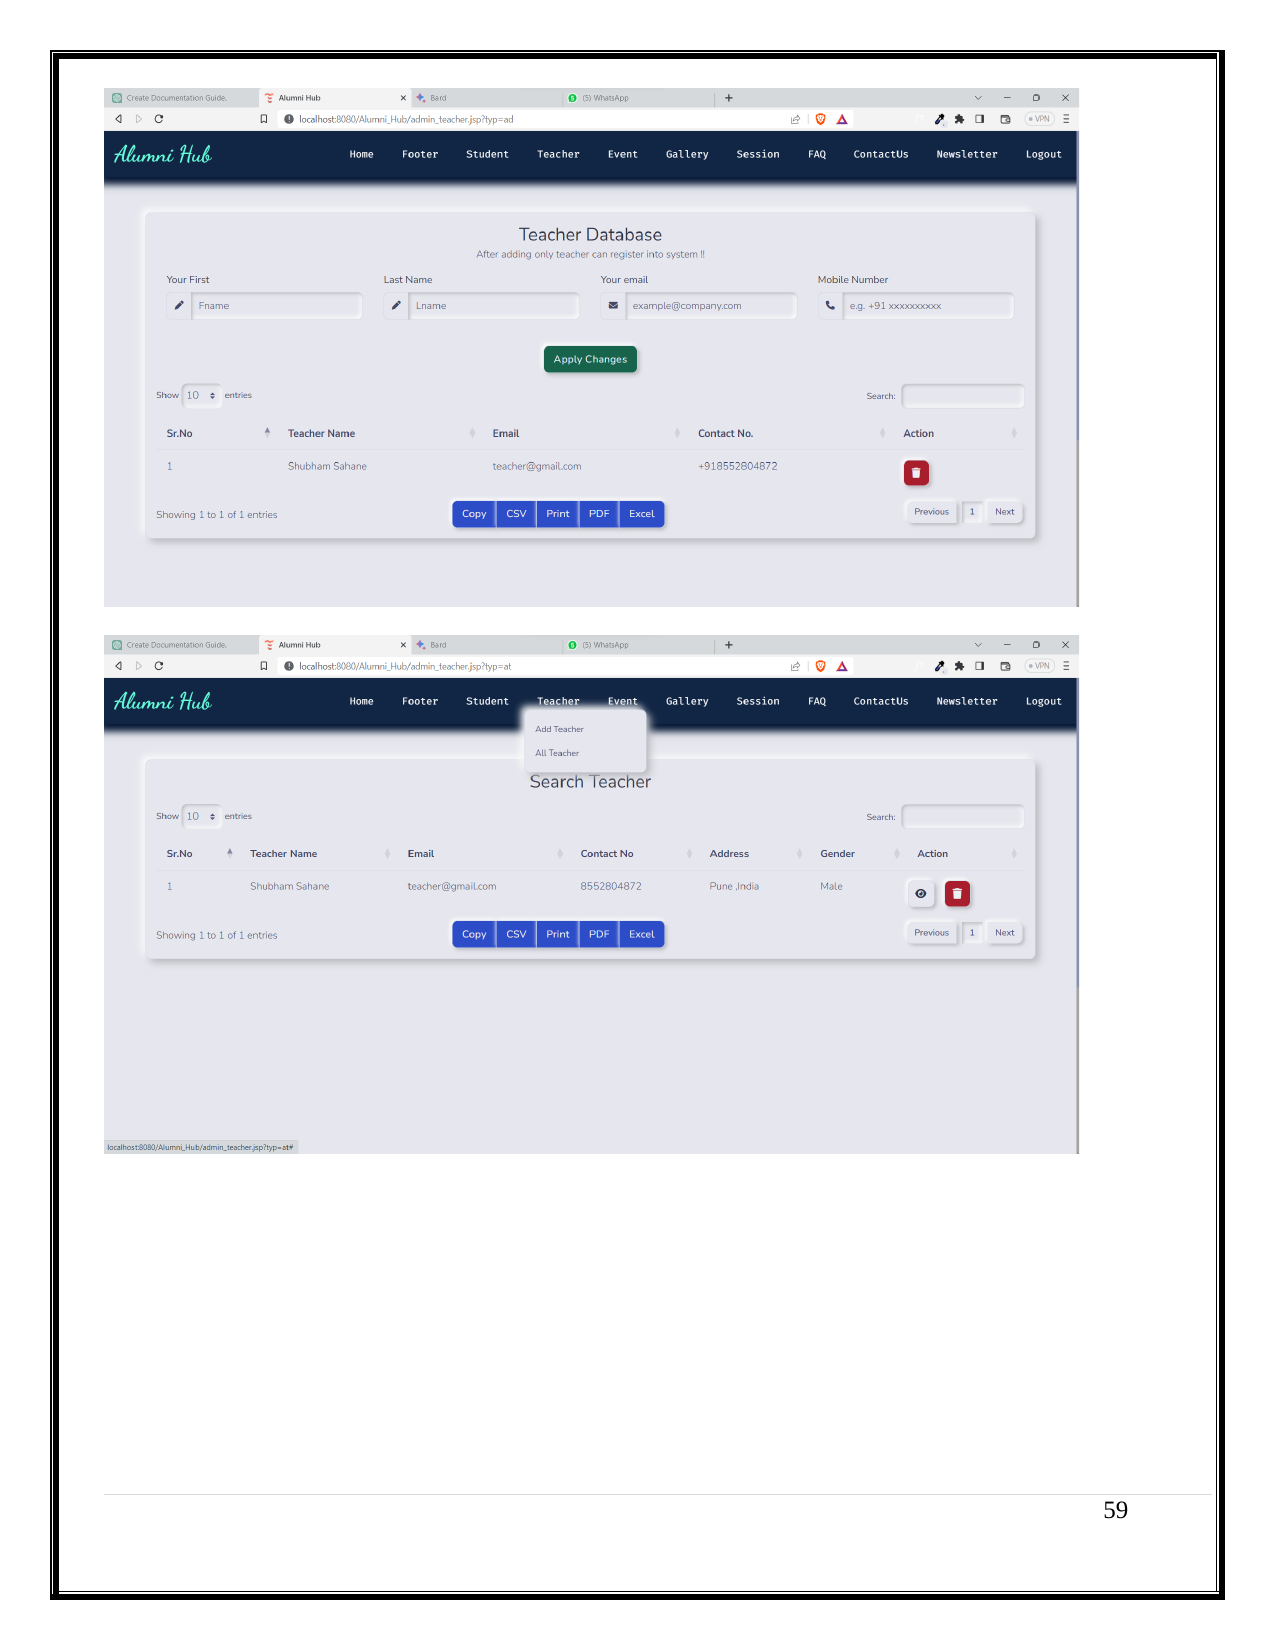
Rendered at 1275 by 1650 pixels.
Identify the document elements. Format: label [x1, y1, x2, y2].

picture [104, 88, 1080, 607]
picture [104, 635, 1080, 1154]
